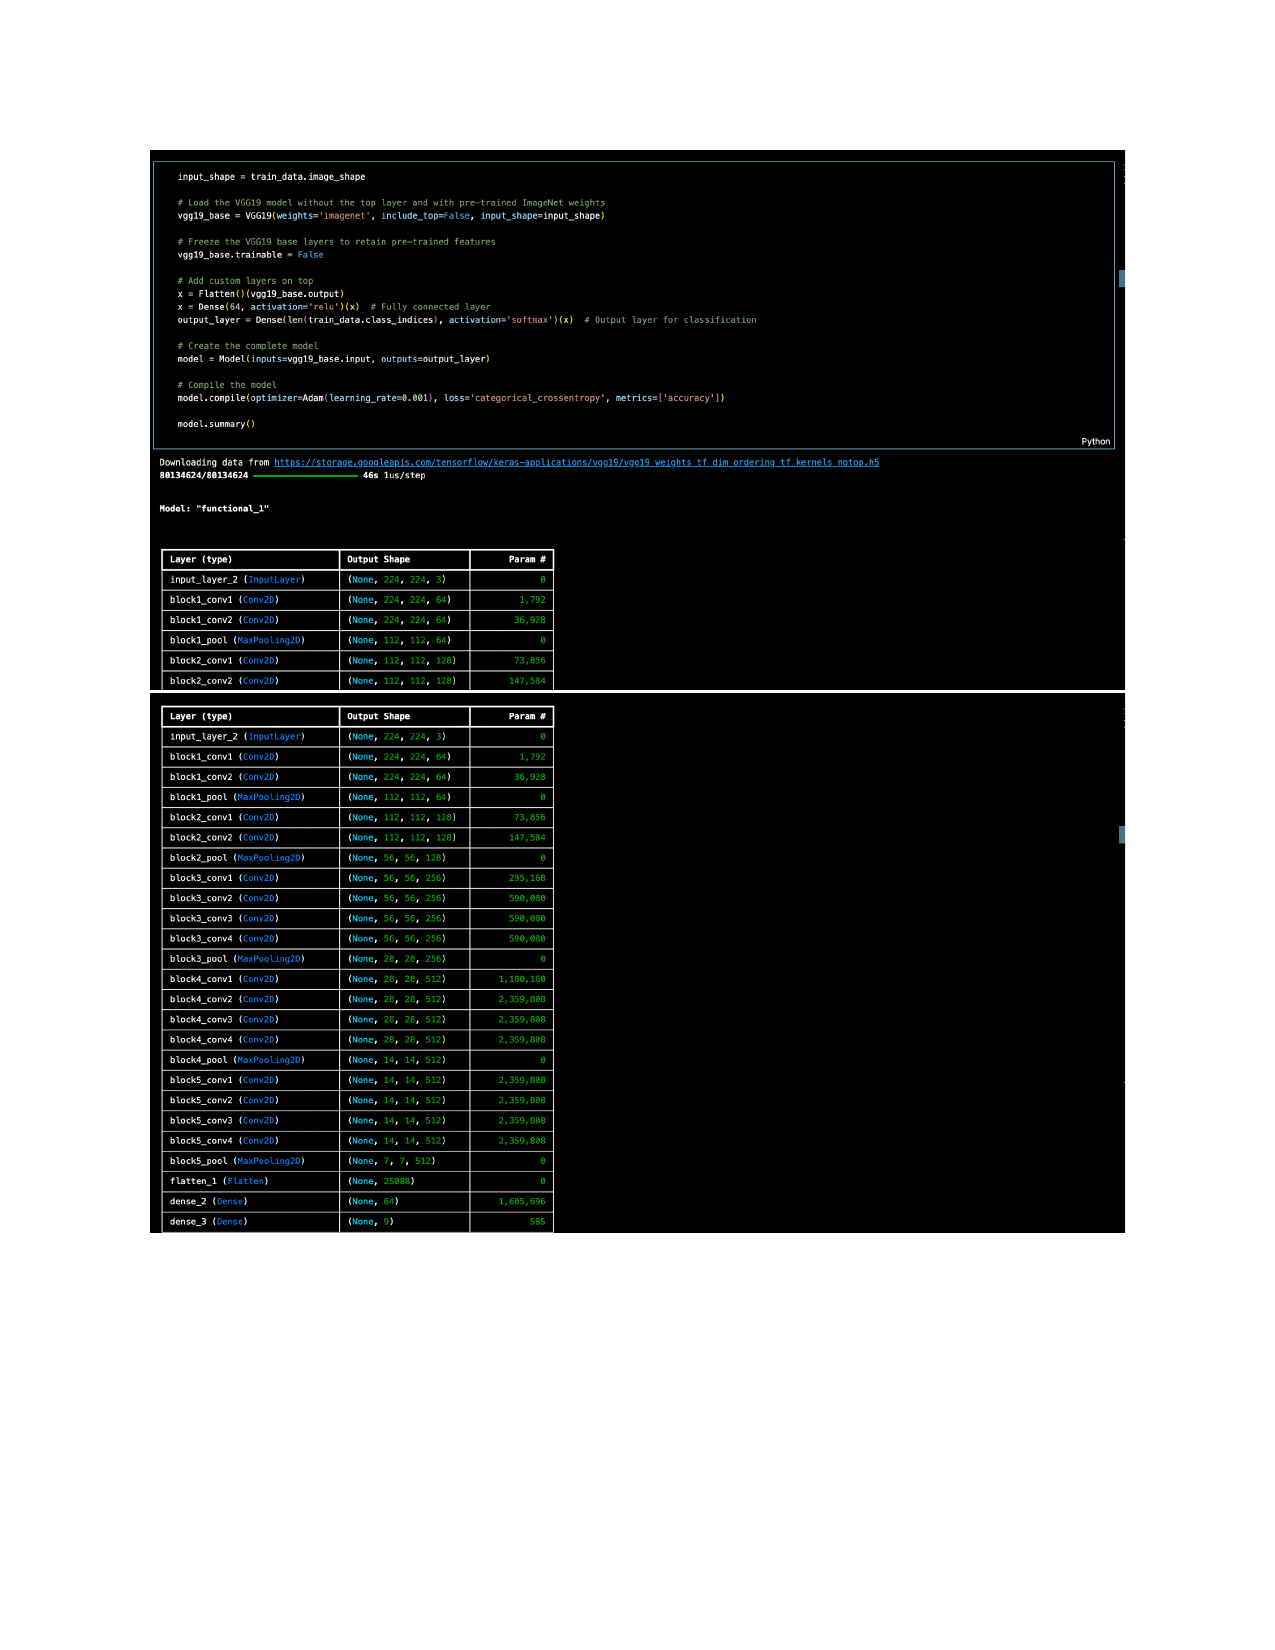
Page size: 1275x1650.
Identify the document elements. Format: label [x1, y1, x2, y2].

picture [150, 150, 1125, 690]
picture [150, 693, 1125, 1233]
